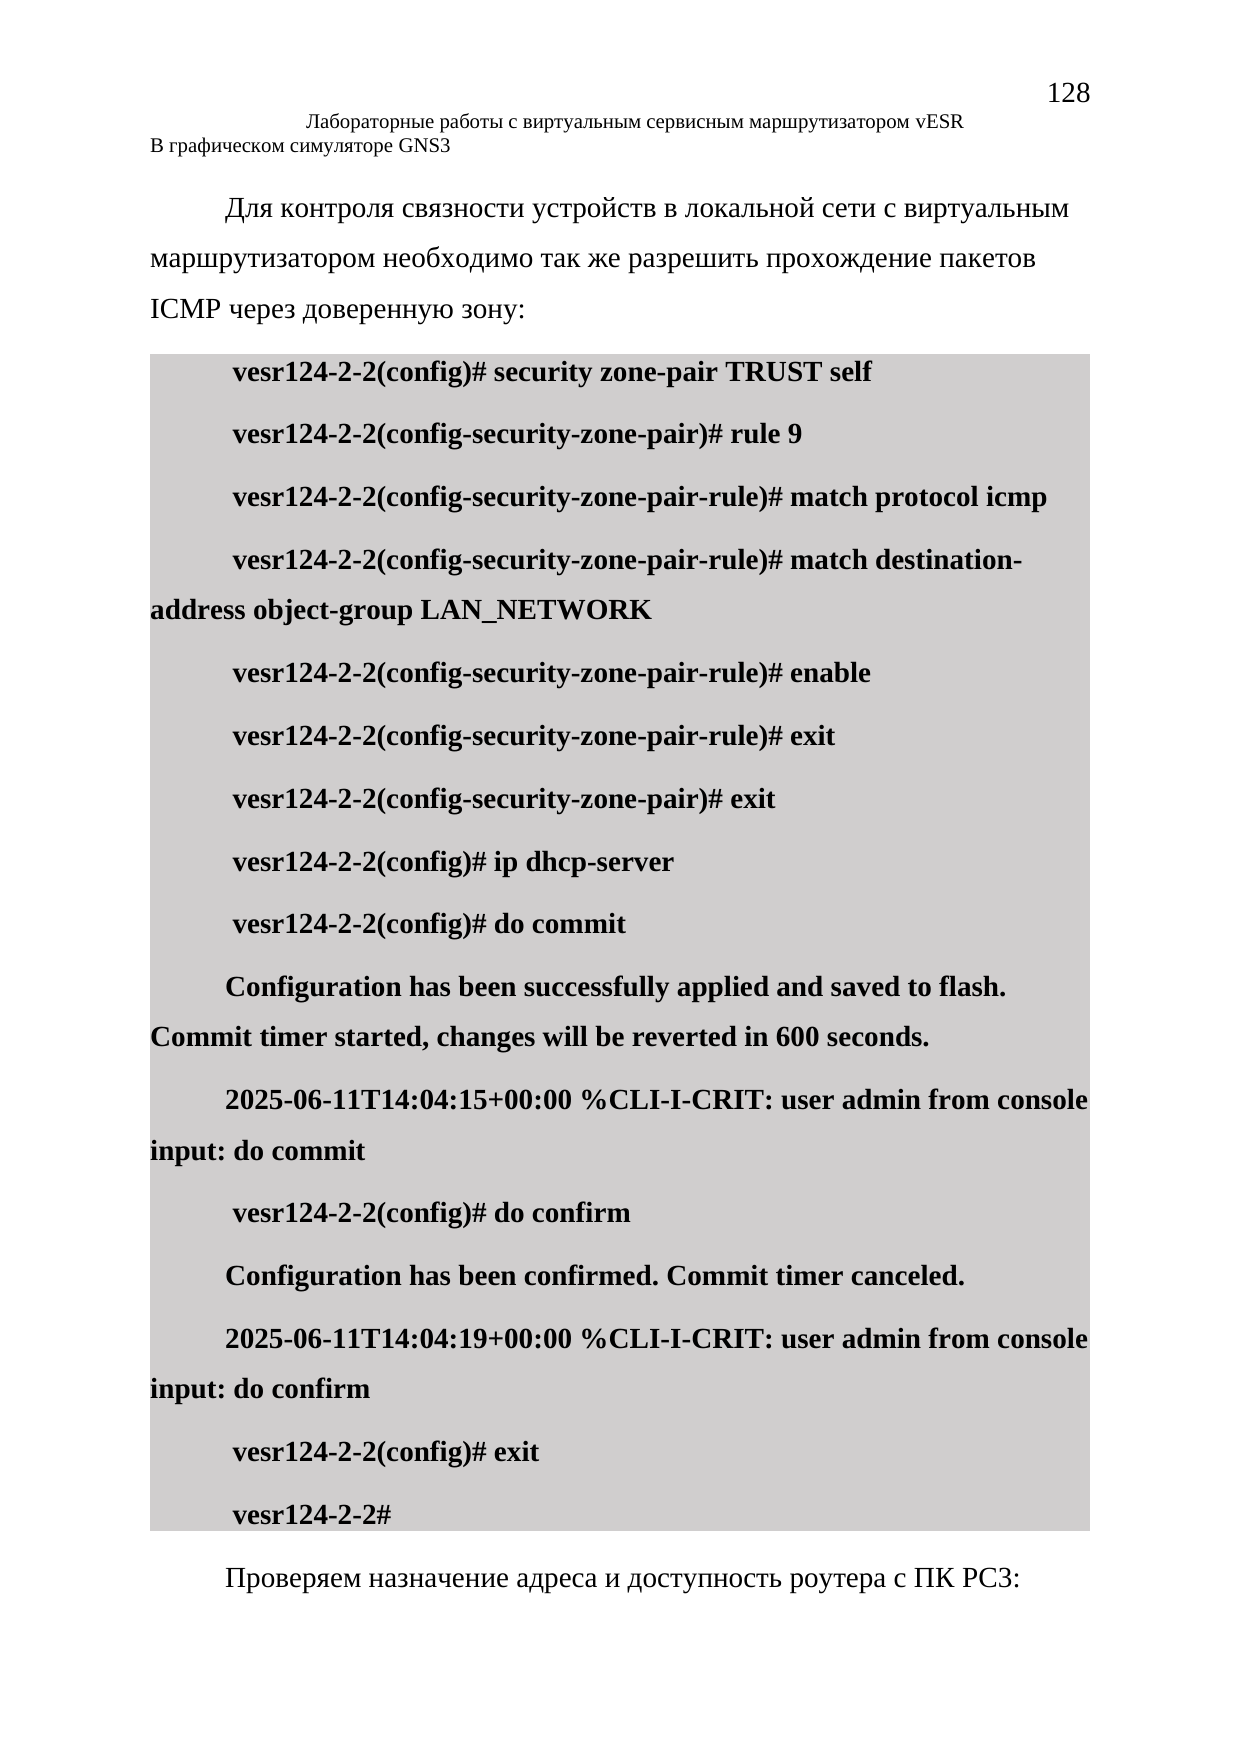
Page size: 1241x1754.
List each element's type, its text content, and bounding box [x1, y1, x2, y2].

text Проверяем назначение адреса и доступность роутера с ПК PC3: [150, 1560, 1090, 1593]
text vesr124-2-2(config)# do commit [150, 906, 1090, 940]
text 2025-06-11T14:04:19+00:00 %CLI-I-CRIT: user admin from console input: do confirm [150, 1321, 1090, 1405]
text vesr124-2-2(config)# security zone-pair TRUST self [150, 354, 1090, 387]
text Configuration has been successfully applied and saved to flash. Commit timer started, changes will be reverted in 600 seconds. [150, 969, 1090, 1053]
text vesr124-2-2(config-security-zone-pair-rule)# match destination-address object-group LAN_NETWORK [150, 542, 1090, 626]
text vesr124-2-2(config-security-zone-pair-rule)# exit [150, 718, 1090, 752]
text vesr124-2-2(config-security-zone-pair-rule)# enable [150, 655, 1090, 689]
text vesr124-2-2(config)# do confirm [150, 1196, 1090, 1229]
text vesr124-2-2(config-security-zone-pair)# rule 9 [150, 416, 1090, 450]
text 2025-06-11T14:04:15+00:00 %CLI-I-CRIT: user admin from console input: do commit [150, 1082, 1090, 1166]
text vesr124-2-2(config-security-zone-pair-rule)# match protocol icmp [150, 479, 1090, 513]
text vesr124-2-2# [150, 1497, 1090, 1531]
text Configuration has been confirmed. Commit timer canceled. [150, 1258, 1090, 1292]
text vesr124-2-2(config)# ip dhcp-server [150, 844, 1090, 877]
text vesr124-2-2(config)# exit [150, 1434, 1090, 1468]
text Для контроля связности устройств в локальной сети с виртуальным маршрутизатором необходимо так же разрешить прохождение пакетов ICMP через доверенную зону: [150, 190, 1090, 324]
text vesr124-2-2(config-security-zone-pair)# exit [150, 781, 1090, 814]
